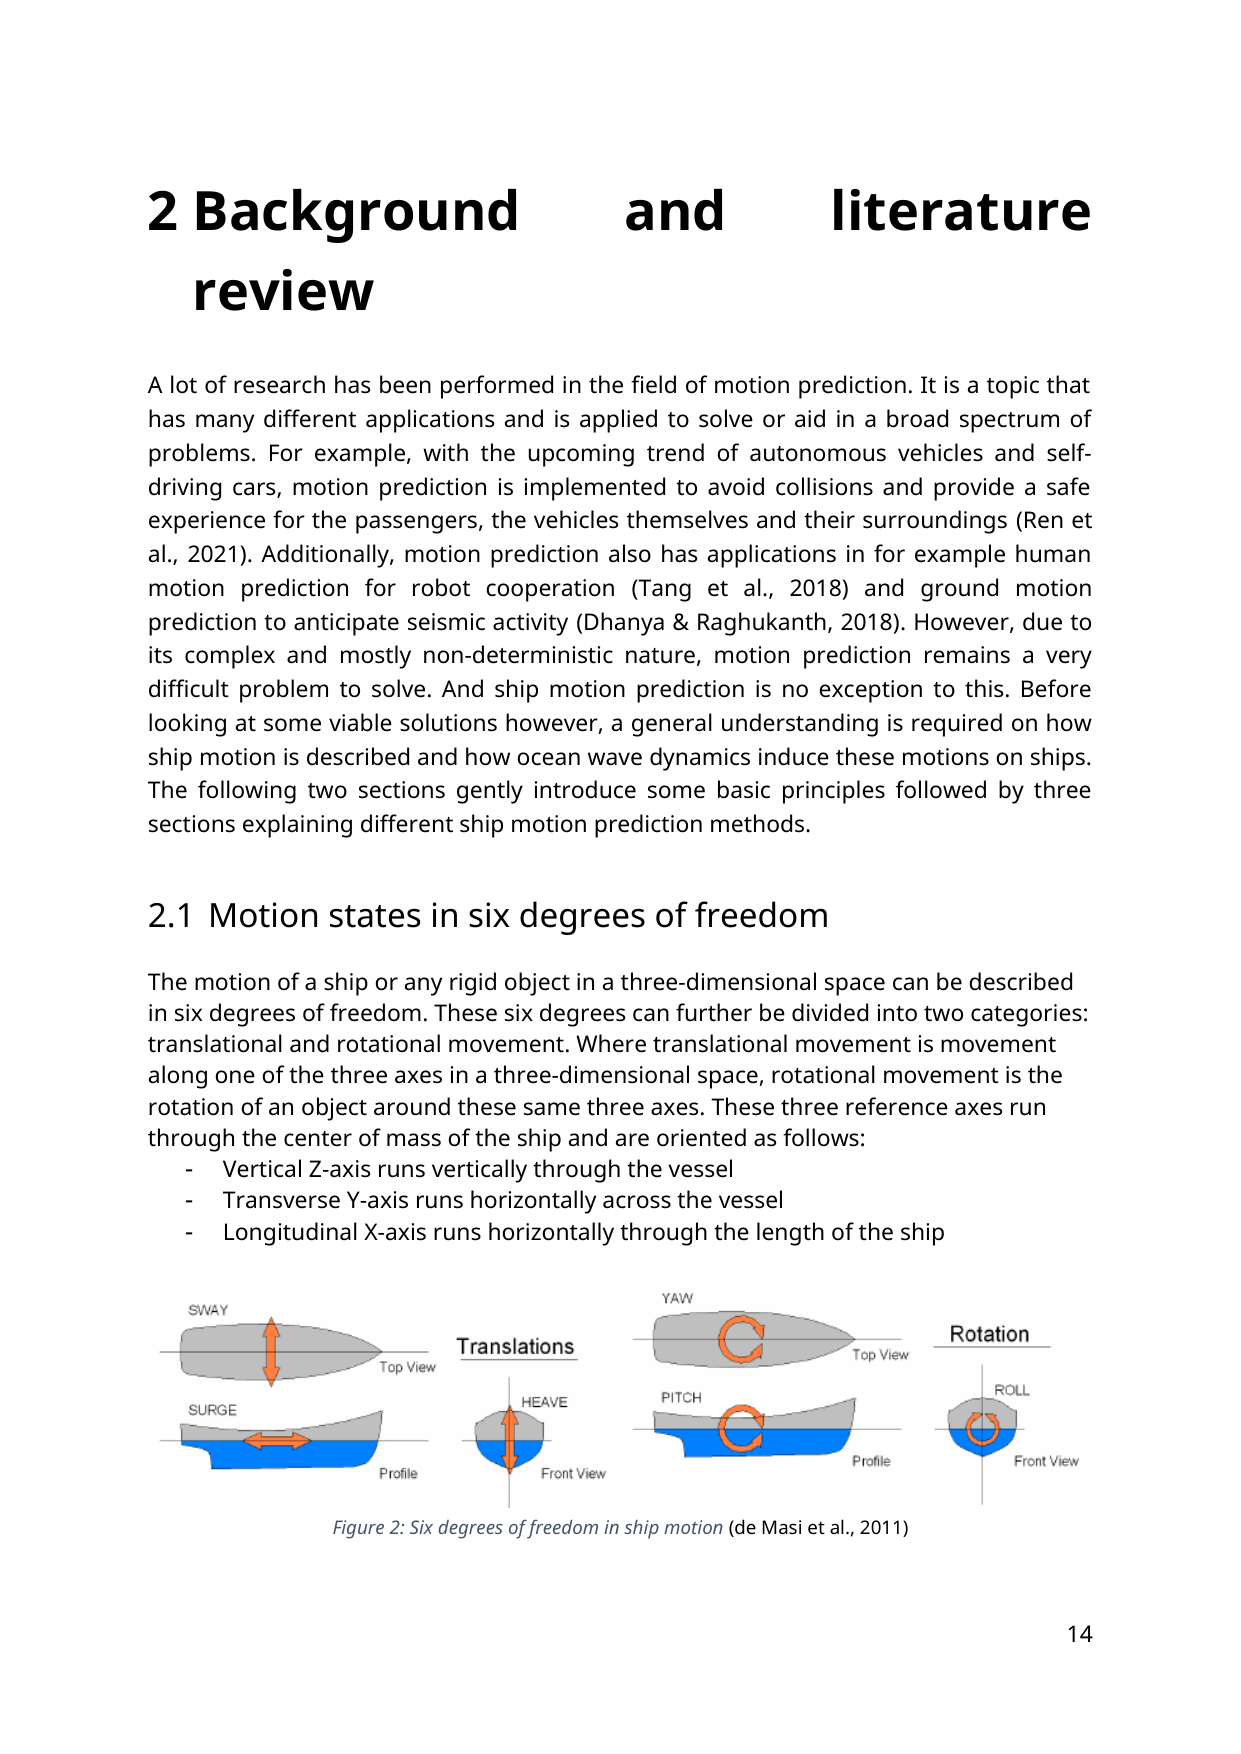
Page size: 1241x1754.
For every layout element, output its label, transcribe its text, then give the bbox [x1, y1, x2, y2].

subtitle Motion states in six degrees of freedom [148, 892, 1093, 937]
subtitle Background and literature review [148, 173, 1093, 326]
picture [147, 1273, 1093, 1507]
text The motion of a ship or any rigid object in a three-dimensional space can be described in six degrees of freedom. These six degrees can further be divided into two categories: translational and rotational movement. Where translational movement is movement along one of the three axes in a three-dimensional space, rotational movement is the rotation of an object around these same three axes. These three reference axes run through the center of mass of the ship and are oriented as follows: [148, 966, 1093, 1153]
text A lot of research has been performed in the field of motion prediction. It is a topic that has many different applications and is applied to solve or aid in a broad spectrum of problems. For example, with the upcoming trend of autonomous vehicles and self-driving cars, motion prediction is implemented to avoid collisions and provide a safe experience for the passengers, the vehicles themselves and their surroundings . Additionally, motion prediction also has applications in for example human motion prediction for robot cooperation and ground motion prediction to anticipate seismic activity . However, due to its complex and mostly non-deterministic nature, motion prediction remains a very difficult problem to solve. And ship motion prediction is no exception to this. Before looking at some viable solutions however, a general understanding is required on how ship motion is described and how ocean wave dynamics induce these motions on ships. The following two sections gently introduce some basic principles followed by three sections explaining different ship motion prediction methods. [148, 369, 1093, 839]
list Transverse Y-axis runs horizontally across the vessel [185, 1184, 1093, 1216]
list Longitudinal X-axis runs horizontally through the length of the ship [185, 1216, 1093, 1247]
list Vertical Z-axis runs vertically through the vessel [185, 1153, 1093, 1184]
